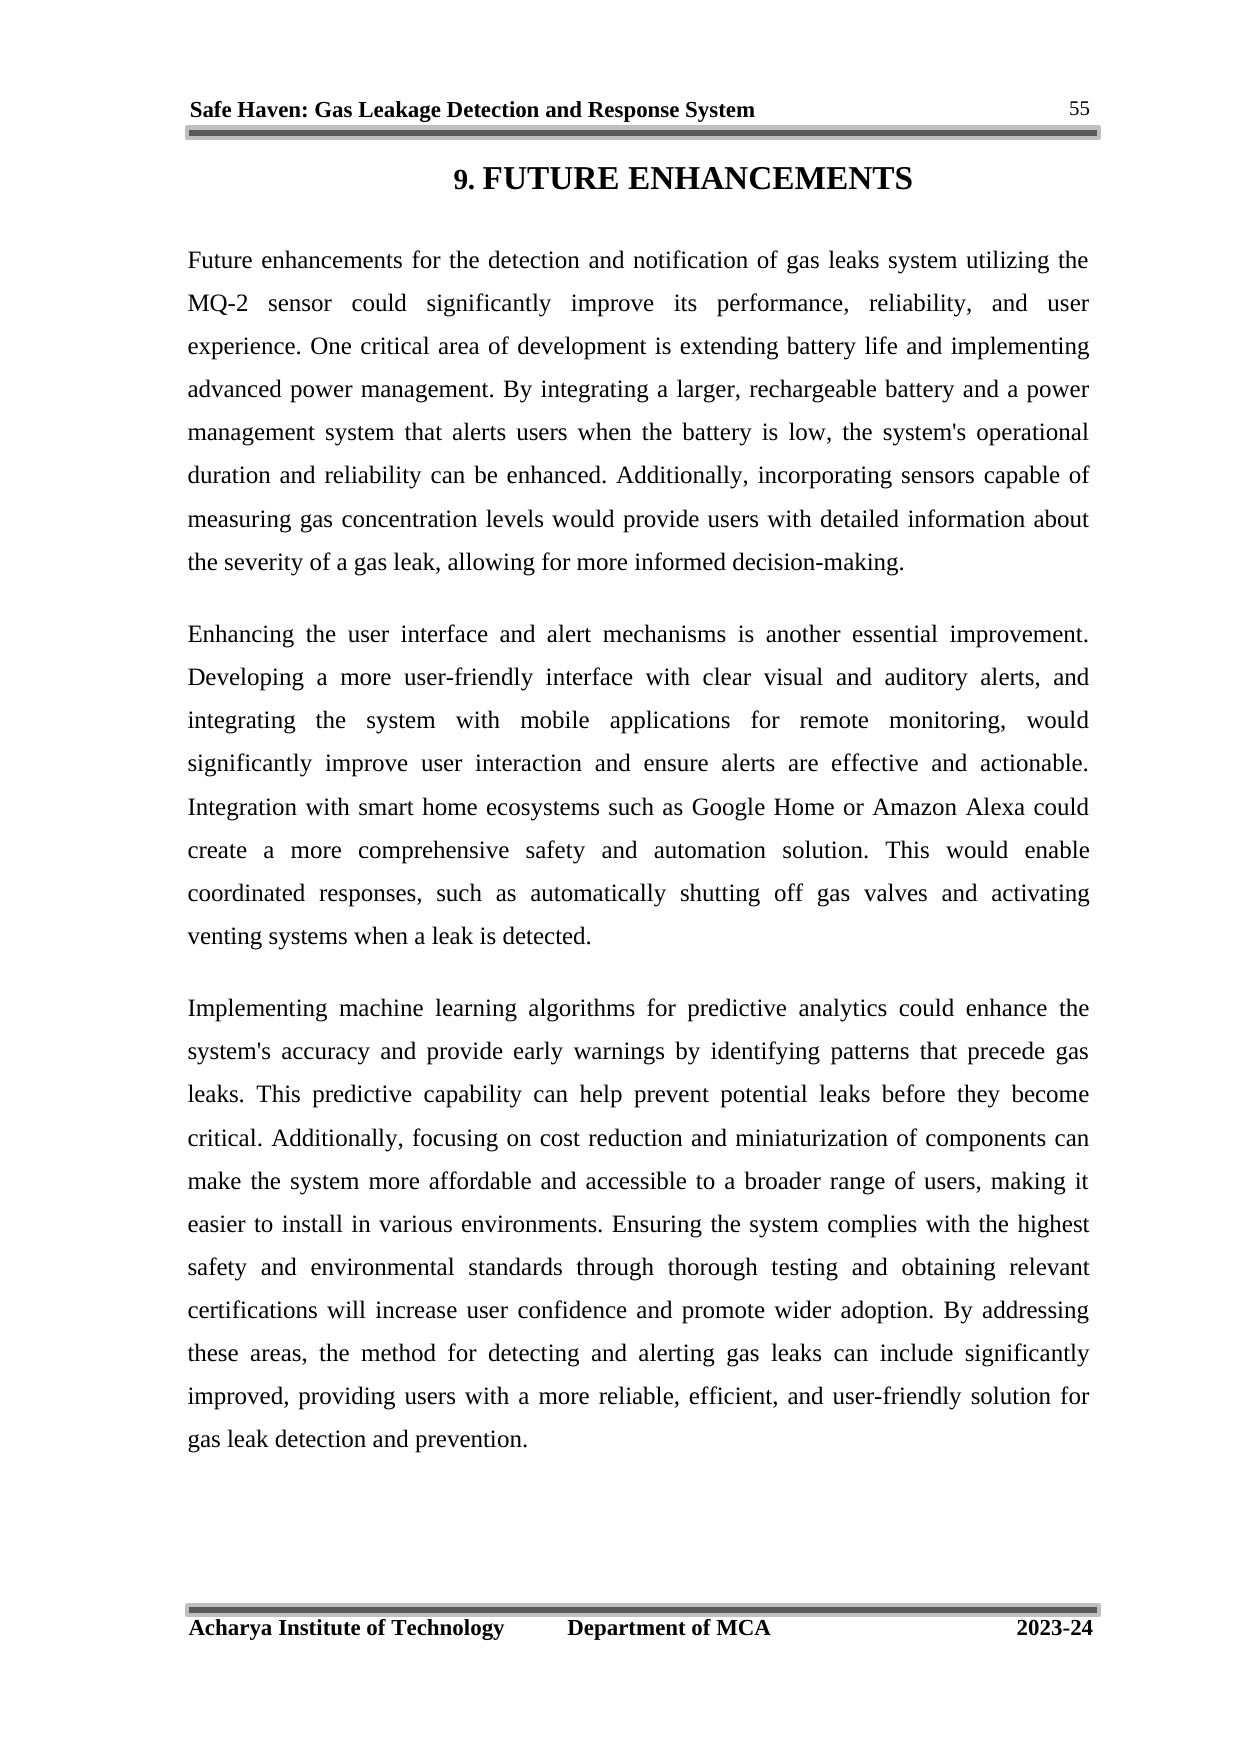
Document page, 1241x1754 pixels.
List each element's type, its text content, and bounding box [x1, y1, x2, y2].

text Future enhancements for the detection and notification of gas leaks system utilizing the MQ-2 sensor could significantly improve its performance, reliability, and user experience. One critical area of development is extending battery life and implementing advanced power management. By integrating a larger, rechargeable battery and a power management system that alerts users when the battery is low, the system's operational duration and reliability can be enhanced. Additionally, incorporating sensors capable of measuring gas concentration levels would provide users with detailed information about the severity of a gas leak, allowing for more informed decision-making. [187, 245, 1090, 576]
text Implementing machine learning algorithms for predictive analytics could enhance the system's accuracy and provide early warnings by identifying patterns that precede gas leaks. This predictive capability can help prevent potential leaks before they become critical. Additionally, focusing on cost reduction and miniaturization of components can make the system more affordable and accessible to a broader range of users, making it easier to install in various environments. Ensuring the system complies with the highest safety and environmental standards through thorough testing and obtaining relevant certifications will increase user confidence and promote wider adoption. By addressing these areas, the method for detecting and alerting gas leaks can include significantly improved, providing users with a more reliable, efficient, and user-friendly solution for gas leak detection and prevention. [187, 993, 1090, 1453]
text Enhancing the user interface and alert mechanisms is another essential improvement. Developing a more user-friendly interface with clear visual and auditory alerts, and integrating the system with mobile applications for remote monitoring, would significantly improve user interaction and ensure alerts are effective and actionable. Integration with smart home ecosystems such as Google Home or Amazon Alexa could create a more comprehensive safety and automation solution. This would enable coordinated responses, such as automatically shutting off gas valves and activating venting systems when a leak is detected. [187, 619, 1090, 950]
list FUTURE ENHANCEMENTS [453, 158, 1090, 197]
